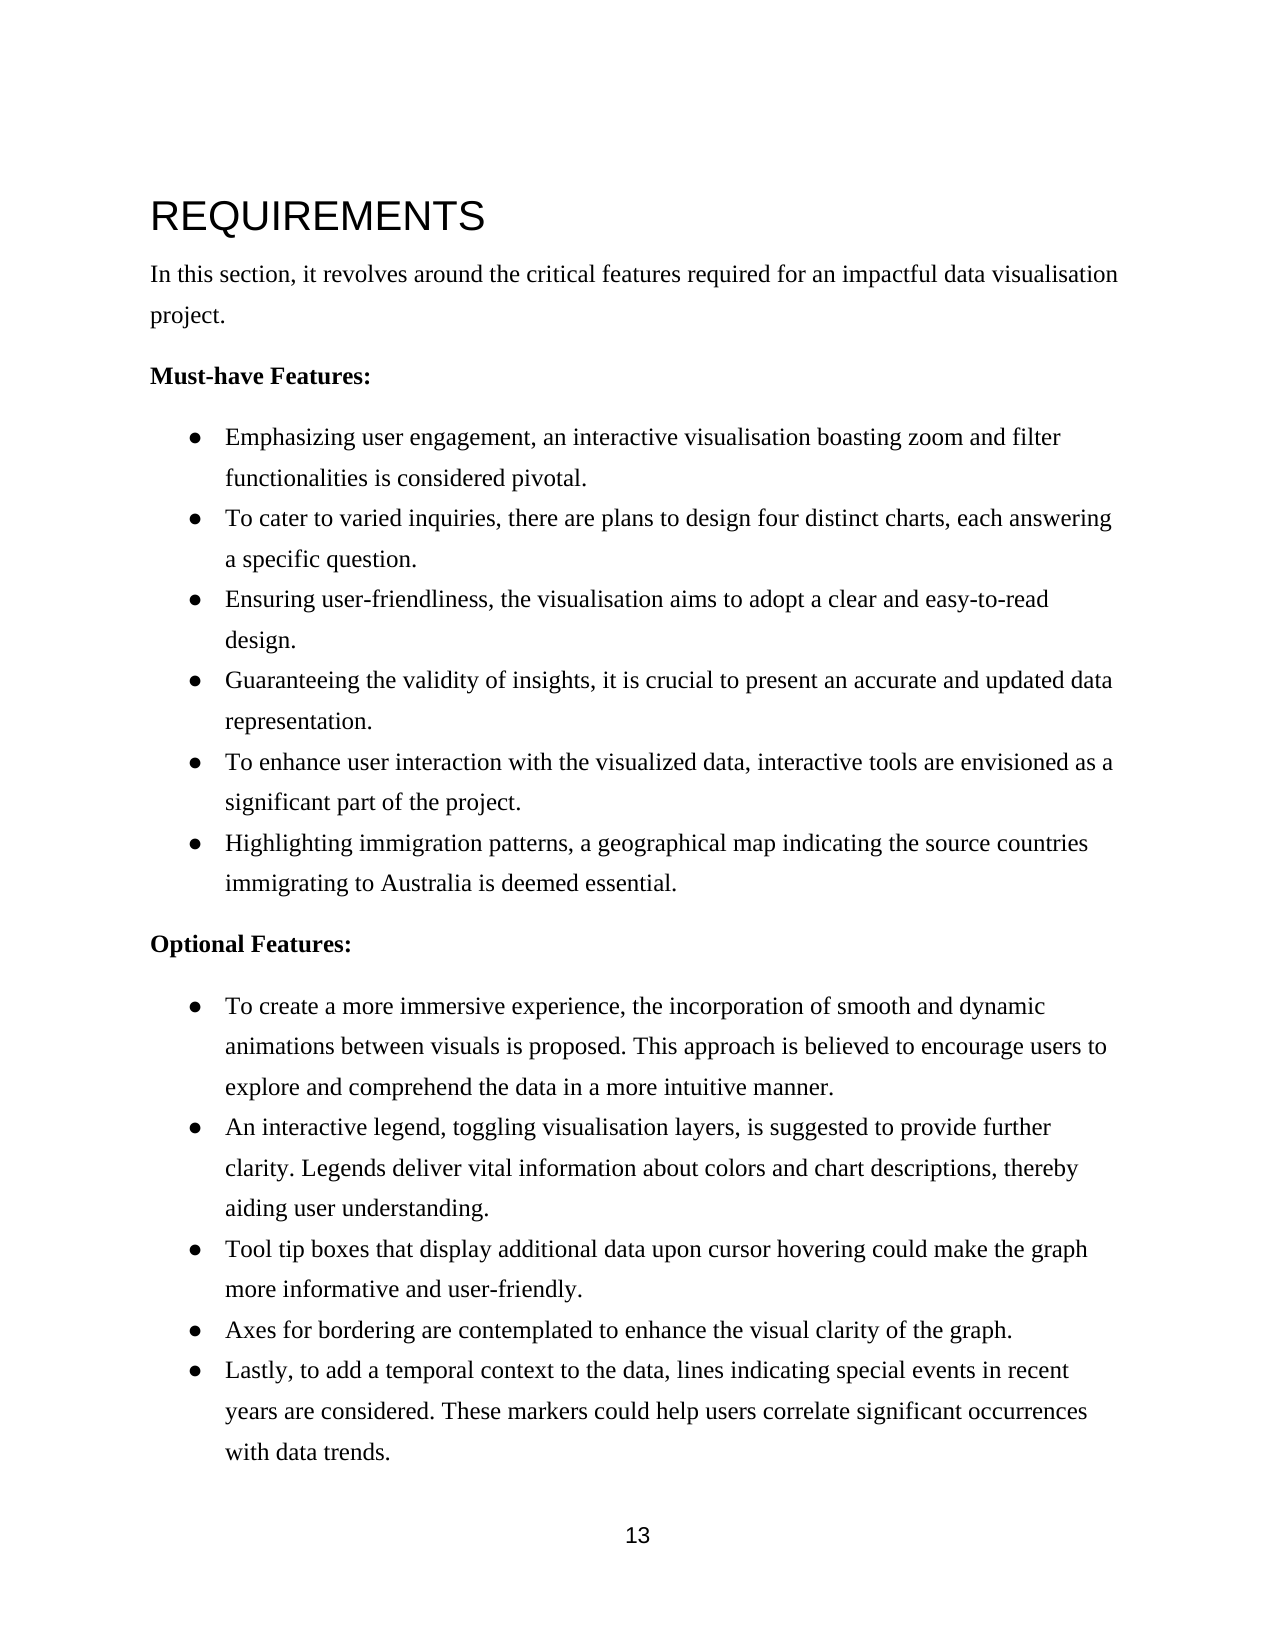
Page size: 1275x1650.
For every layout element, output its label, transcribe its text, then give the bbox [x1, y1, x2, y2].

list To enhance user interaction with the visualized data, interactive tools are envisioned as a significant part of the project. [187, 747, 1125, 816]
list Ensuring user-friendliness, the visualisation aims to adopt a clear and easy-to-read design. [187, 584, 1125, 654]
list An interactive legend, toggling visualisation layers, is suggested to provide further clarity. Legends deliver vital information about colors and chart descriptions, thereby aiding user understanding. [187, 1112, 1125, 1222]
list Highlighting immigration patterns, a geographical map indicating the source countries immigrating to Australia is deemed essential. [187, 828, 1125, 897]
list Guaranteeing the validity of insights, it is crucial to present an accurate and updated data representation. [187, 666, 1125, 735]
list To create a more immersive experience, the incorporation of smooth and dynamic animations between visuals is proposed. This approach is believed to encourage users to explore and comprehend the data in a more intuitive manner. [187, 991, 1125, 1101]
text In this section, it revolves around the critical features required for an impactful data visualisation project. [150, 259, 1125, 328]
text Must-have Features: [150, 361, 1125, 390]
text Optional Features: [150, 929, 1125, 958]
list Emphasizing user engagement, an interactive visualisation boasting zoom and filter functionalities is considered pivotal. [187, 422, 1125, 492]
list To cater to varied inquiries, there are plans to design four distinct charts, each answering a specific question. [187, 503, 1125, 573]
list Lastly, to add a temporal context to the data, lines indicating special events in recent years are considered. These markers could help users correlate significant occurrences with data trends. [187, 1356, 1125, 1465]
list Axes for bordering are contemplated to enhance the visual clarity of the graph. [187, 1315, 1125, 1344]
list Tool tip boxes that display additional data upon cursor hovering could make the graph more informative and user-friendly. [187, 1234, 1125, 1303]
subtitle REQUIREMENTS [150, 192, 1125, 239]
